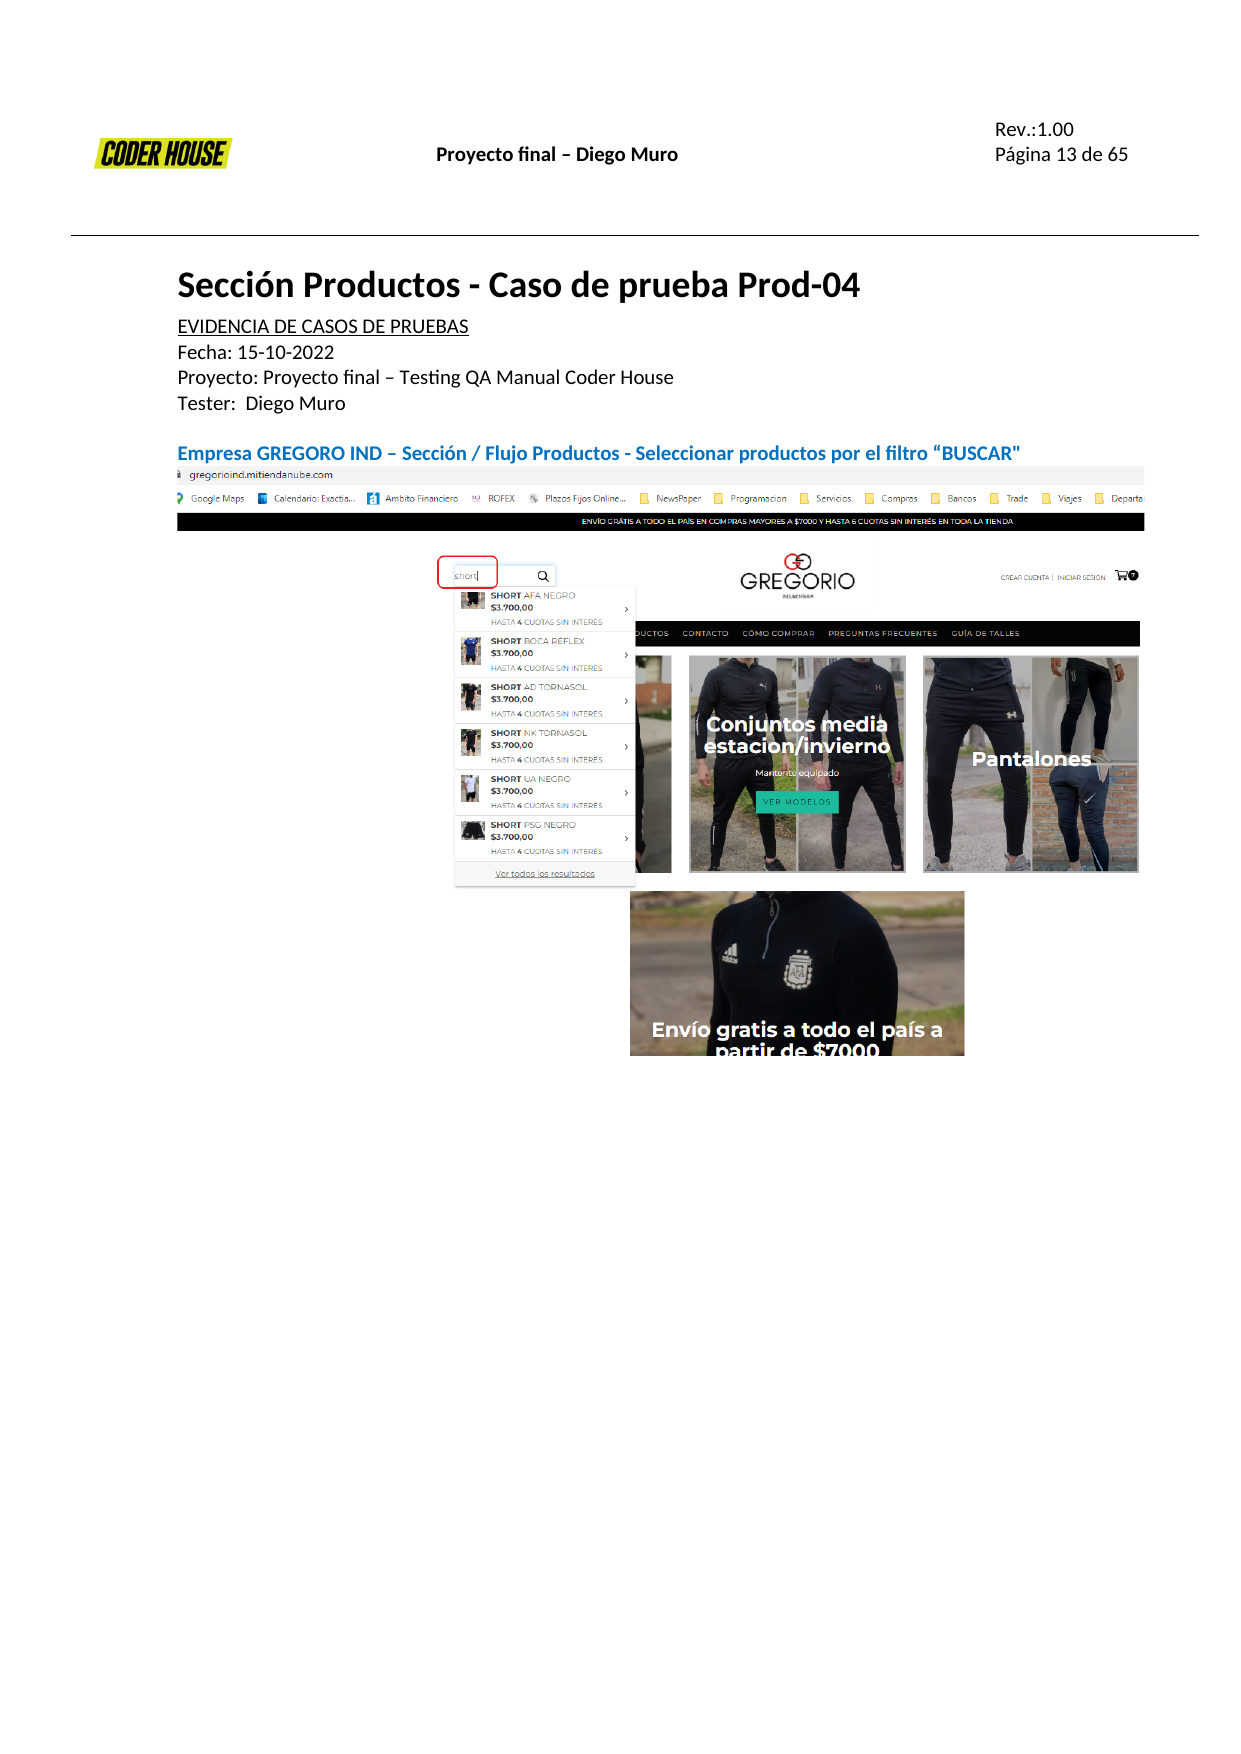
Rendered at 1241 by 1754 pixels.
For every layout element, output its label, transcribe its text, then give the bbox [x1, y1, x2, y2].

text Fecha: 15-10-2022 [177, 339, 1063, 364]
text EVIDENCIA DE CASOS DE PRUEBAS [177, 313, 1063, 339]
picture [82, 73, 244, 235]
text Empresa GREGORO IND – Sección / Flujo Productos - Seleccionar productos por el filtro “BUSCAR" [177, 441, 1063, 466]
subtitle Sección Productos - Caso de prueba Prod-04 [177, 261, 1063, 307]
picture [177, 466, 1145, 1056]
text Tester: Diego Muro [177, 390, 1063, 415]
text Proyecto: Proyecto final – Testing QA Manual Coder House [177, 364, 1063, 390]
